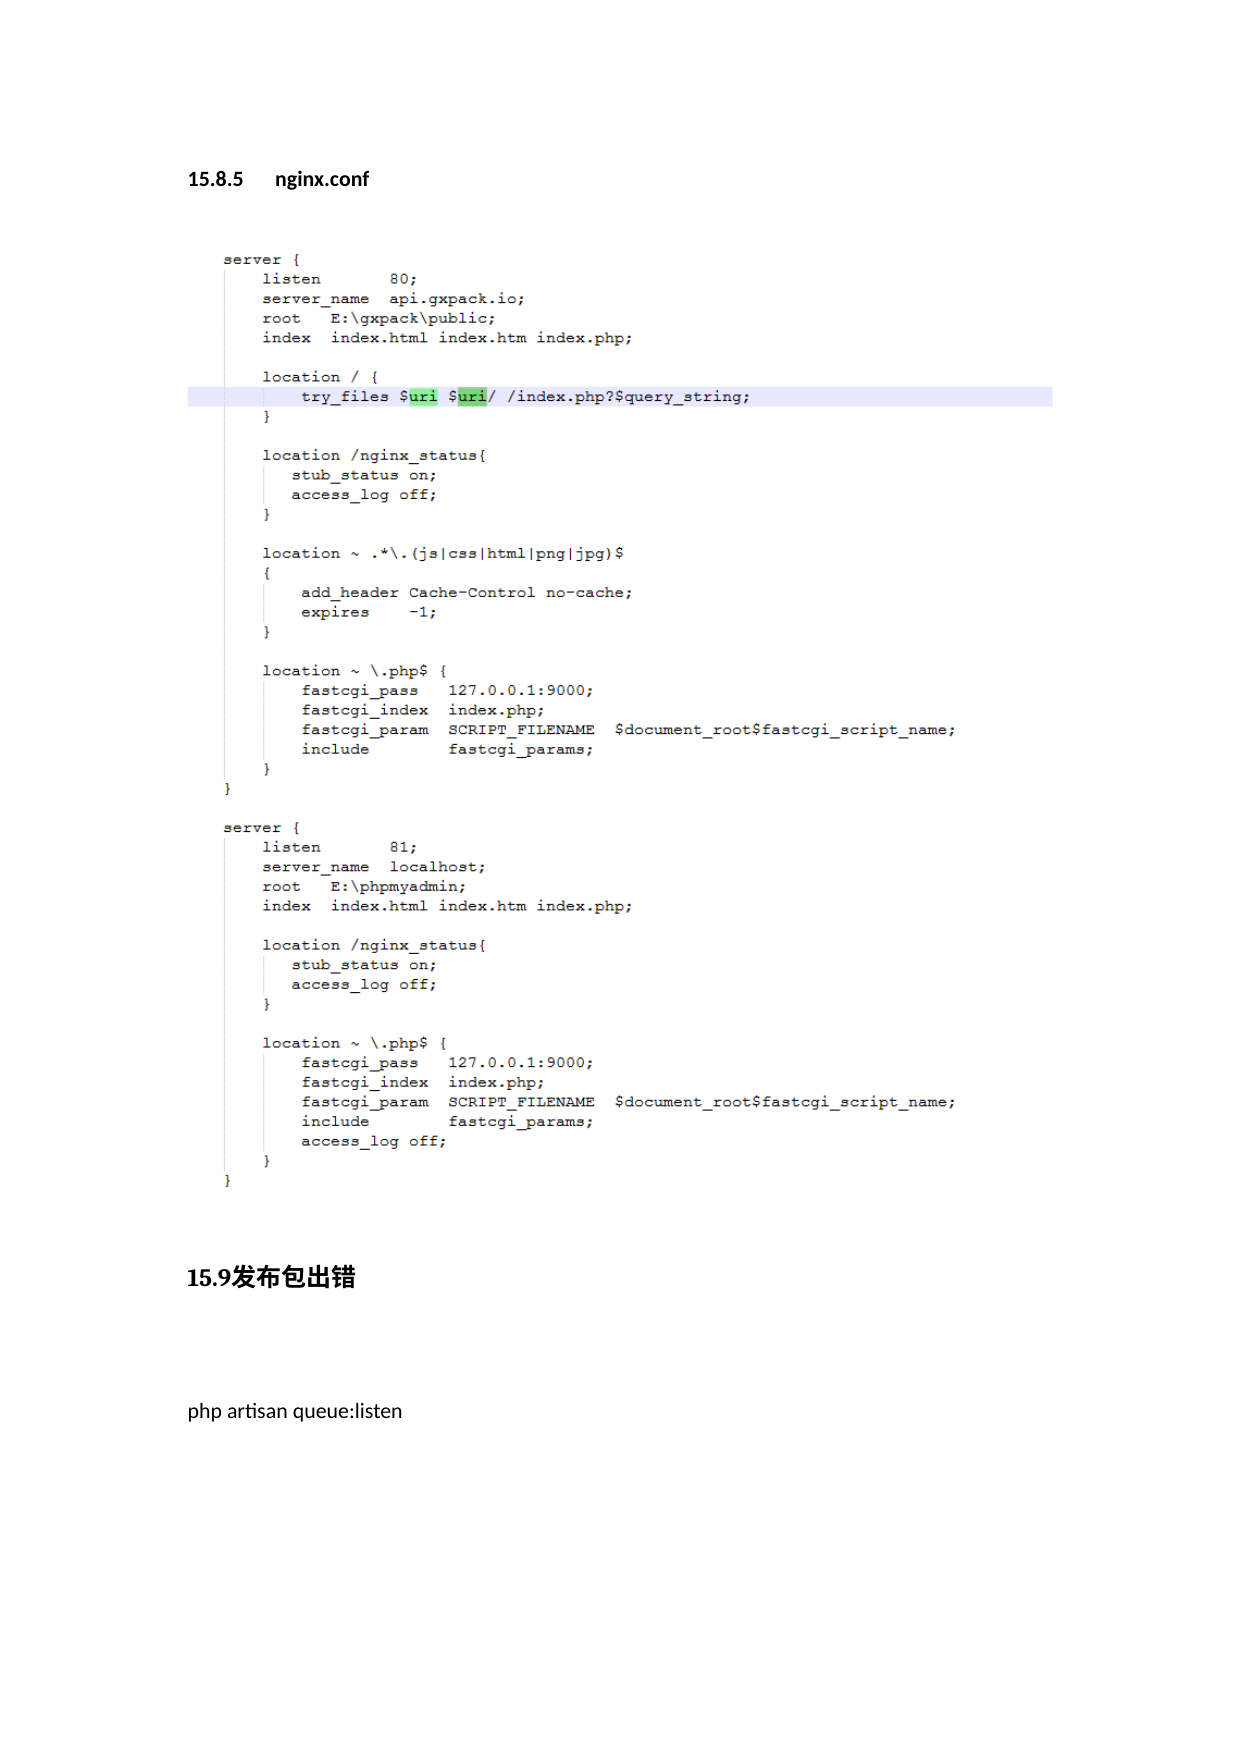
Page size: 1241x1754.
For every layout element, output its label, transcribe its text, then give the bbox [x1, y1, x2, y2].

subtitle nginx.conf [187, 162, 1053, 194]
subtitle 发布包出错 [187, 1243, 1053, 1308]
text php artisan queue:listen [187, 1394, 1053, 1427]
picture [187, 241, 1053, 1188]
